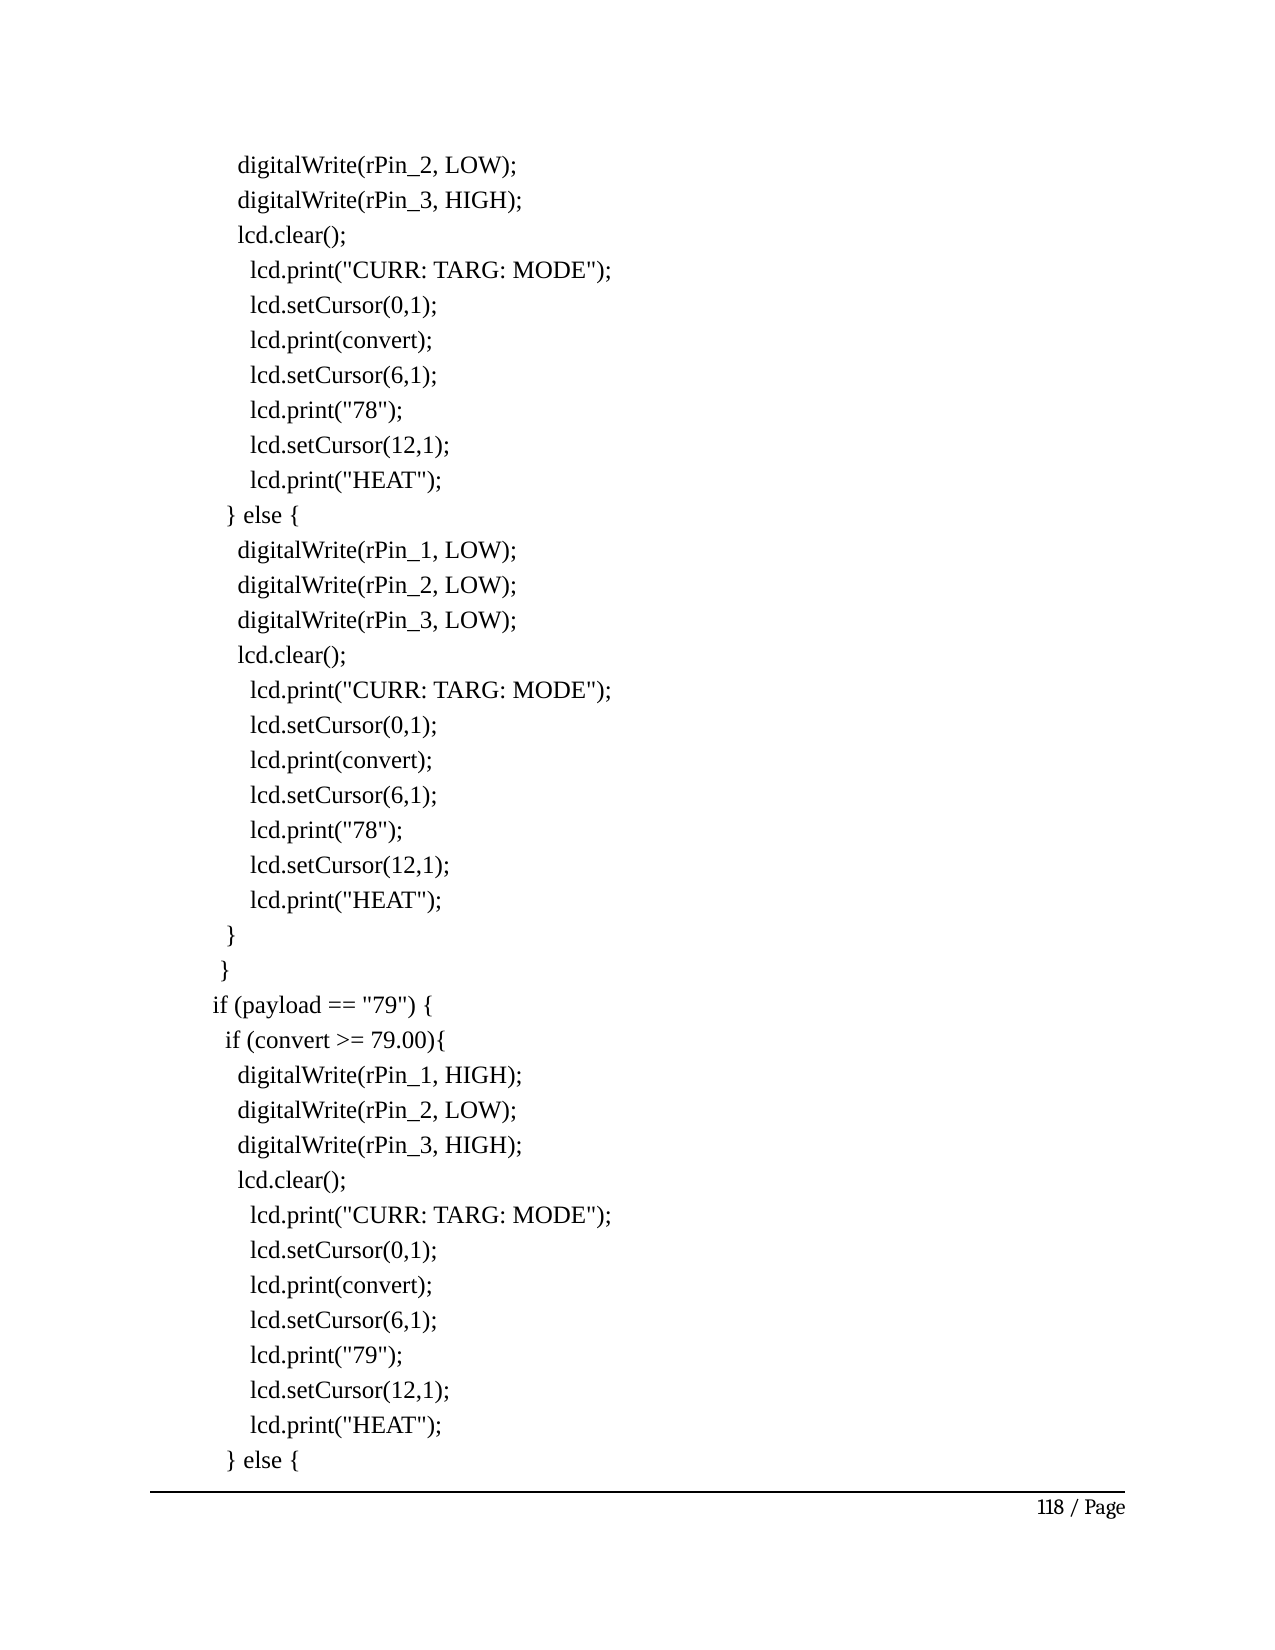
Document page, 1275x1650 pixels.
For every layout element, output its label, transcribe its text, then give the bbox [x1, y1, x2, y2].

text digitalWrite(rPin_3, HIGH); [150, 185, 1125, 214]
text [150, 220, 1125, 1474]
text digitalWrite(rPin_2, LOW); [150, 150, 1125, 179]
